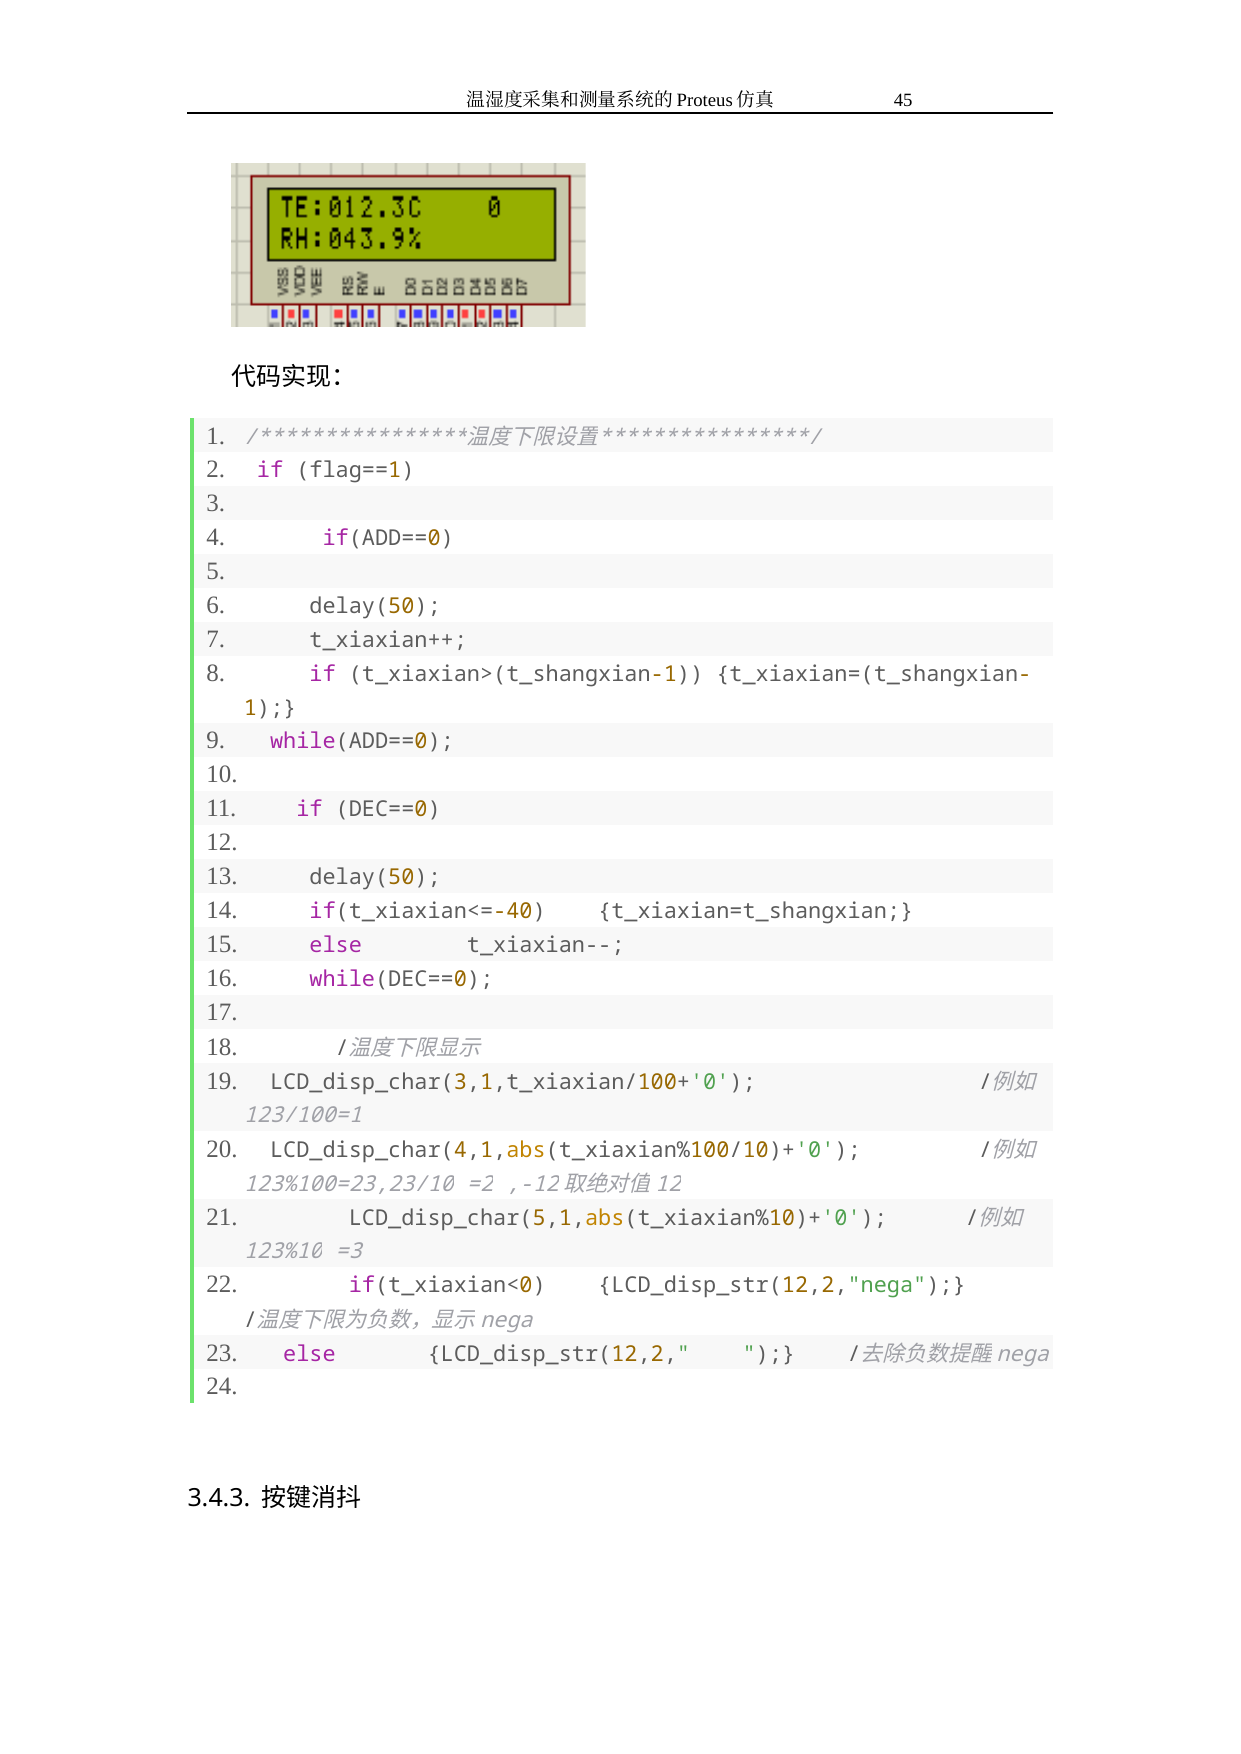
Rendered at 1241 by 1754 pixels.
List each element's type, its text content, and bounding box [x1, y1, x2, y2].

list 按键消抖 [187, 1478, 1053, 1514]
list if (t_xiaxian>(t_shangxian-1)) {t_xiaxian=(t_shangxian-1);} [194, 656, 1053, 723]
list LCD_disp_char(3,1,t_xiaxian/100+'0'); /例如123/100=1 [194, 1063, 1053, 1131]
list delay(50); [194, 859, 1053, 893]
picture [231, 163, 586, 327]
list t_xiaxian++; [194, 622, 1053, 656]
list /****************温度下限设置****************/ [194, 418, 1053, 452]
list delay(50); [194, 588, 1053, 622]
list else {LCD_disp_str(12,2," ");} /去除负数提醒nega [194, 1335, 1053, 1369]
list if(t_xiaxian<0) {LCD_disp_str(12,2,"nega");} /温度下限为负数，显示nega [194, 1267, 1053, 1335]
list /温度下限显示 [194, 1029, 1053, 1063]
list if(ADD==0) [194, 520, 1053, 554]
list if (flag==1) [194, 452, 1053, 486]
text 代码实现： [187, 341, 1053, 409]
list while(ADD==0); [194, 723, 1053, 757]
list else t_xiaxian--; [194, 927, 1053, 961]
list if (DEC==0) [194, 791, 1053, 825]
list while(DEC==0); [194, 961, 1053, 995]
list LCD_disp_char(4,1,abs(t_xiaxian%100/10)+'0'); /例如123%100=23,23/10 =2 ,-12取绝对值12 [194, 1131, 1053, 1199]
list LCD_disp_char(5,1,abs(t_xiaxian%10)+'0'); /例如123%10 =3 [194, 1199, 1053, 1267]
list if(t_xiaxian<=-40) {t_xiaxian=t_shangxian;} [194, 893, 1053, 927]
